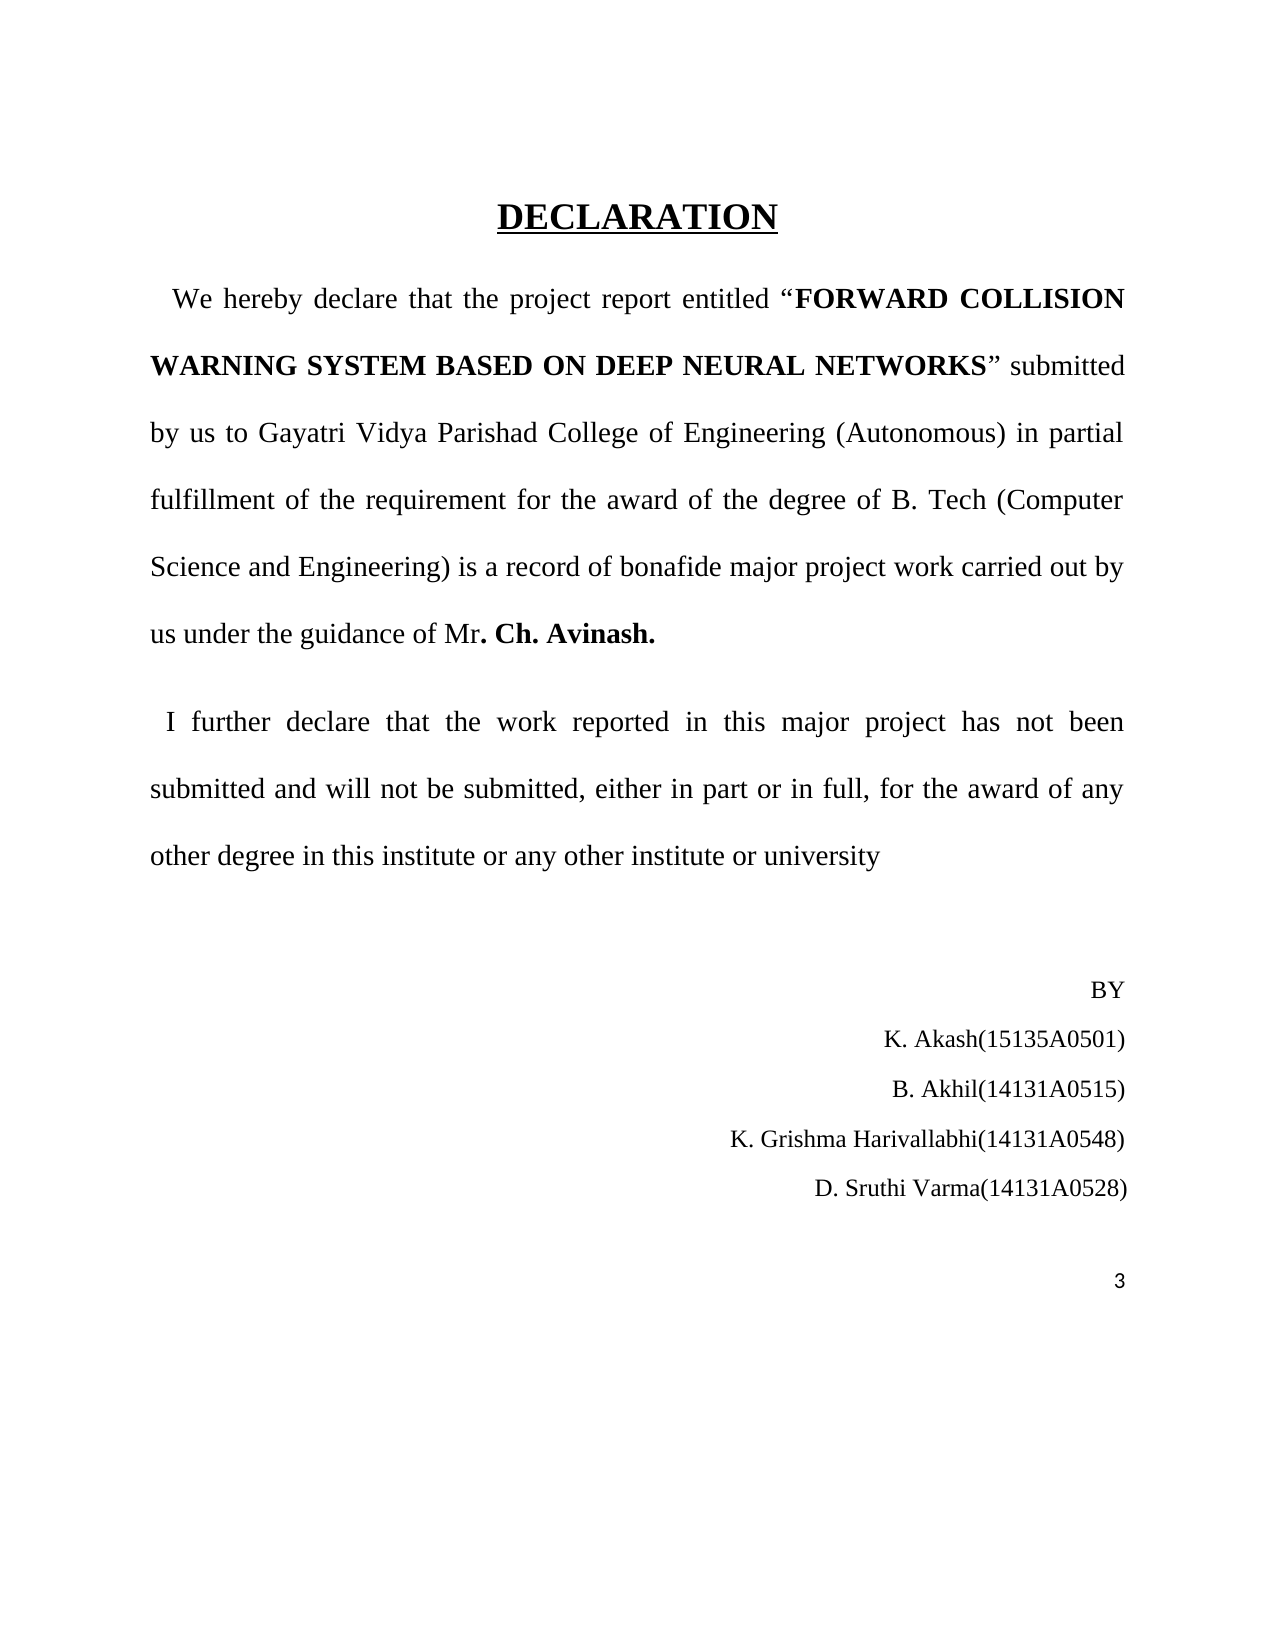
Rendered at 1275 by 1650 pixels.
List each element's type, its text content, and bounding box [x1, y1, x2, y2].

text DECLARATION [150, 194, 1125, 238]
text B. Akhil(14131A0515) [150, 1074, 1125, 1103]
text I further declare that the work reported in this major project has not been submitted and will not be submitted, either in part or in full, for the award of any other degree in this institute or any other institute or university [150, 704, 1125, 872]
text We hereby declare that the project report entitled “FORWARD COLLISION WARNING SYSTEM BASED ON DEEP NEURAL NETWORKS” submitted by us to Gayatri Vidya Parishad College of Engineering (Autonomous) in partial fulfillment of the requirement for the award of the degree of B. Tech (Computer Science and Engineering) is a record of bonafide major project work carried out by us under the guidance of Mr. Ch. Avinash. [150, 281, 1125, 650]
text K. Grishma Harivallabhi(14131A0548) [150, 1124, 1125, 1152]
text BY [150, 975, 1125, 1004]
text K. Akash(15135A0501) [150, 1024, 1125, 1053]
text D. Sruthi Varma(14131A0528) [150, 1173, 1148, 1202]
